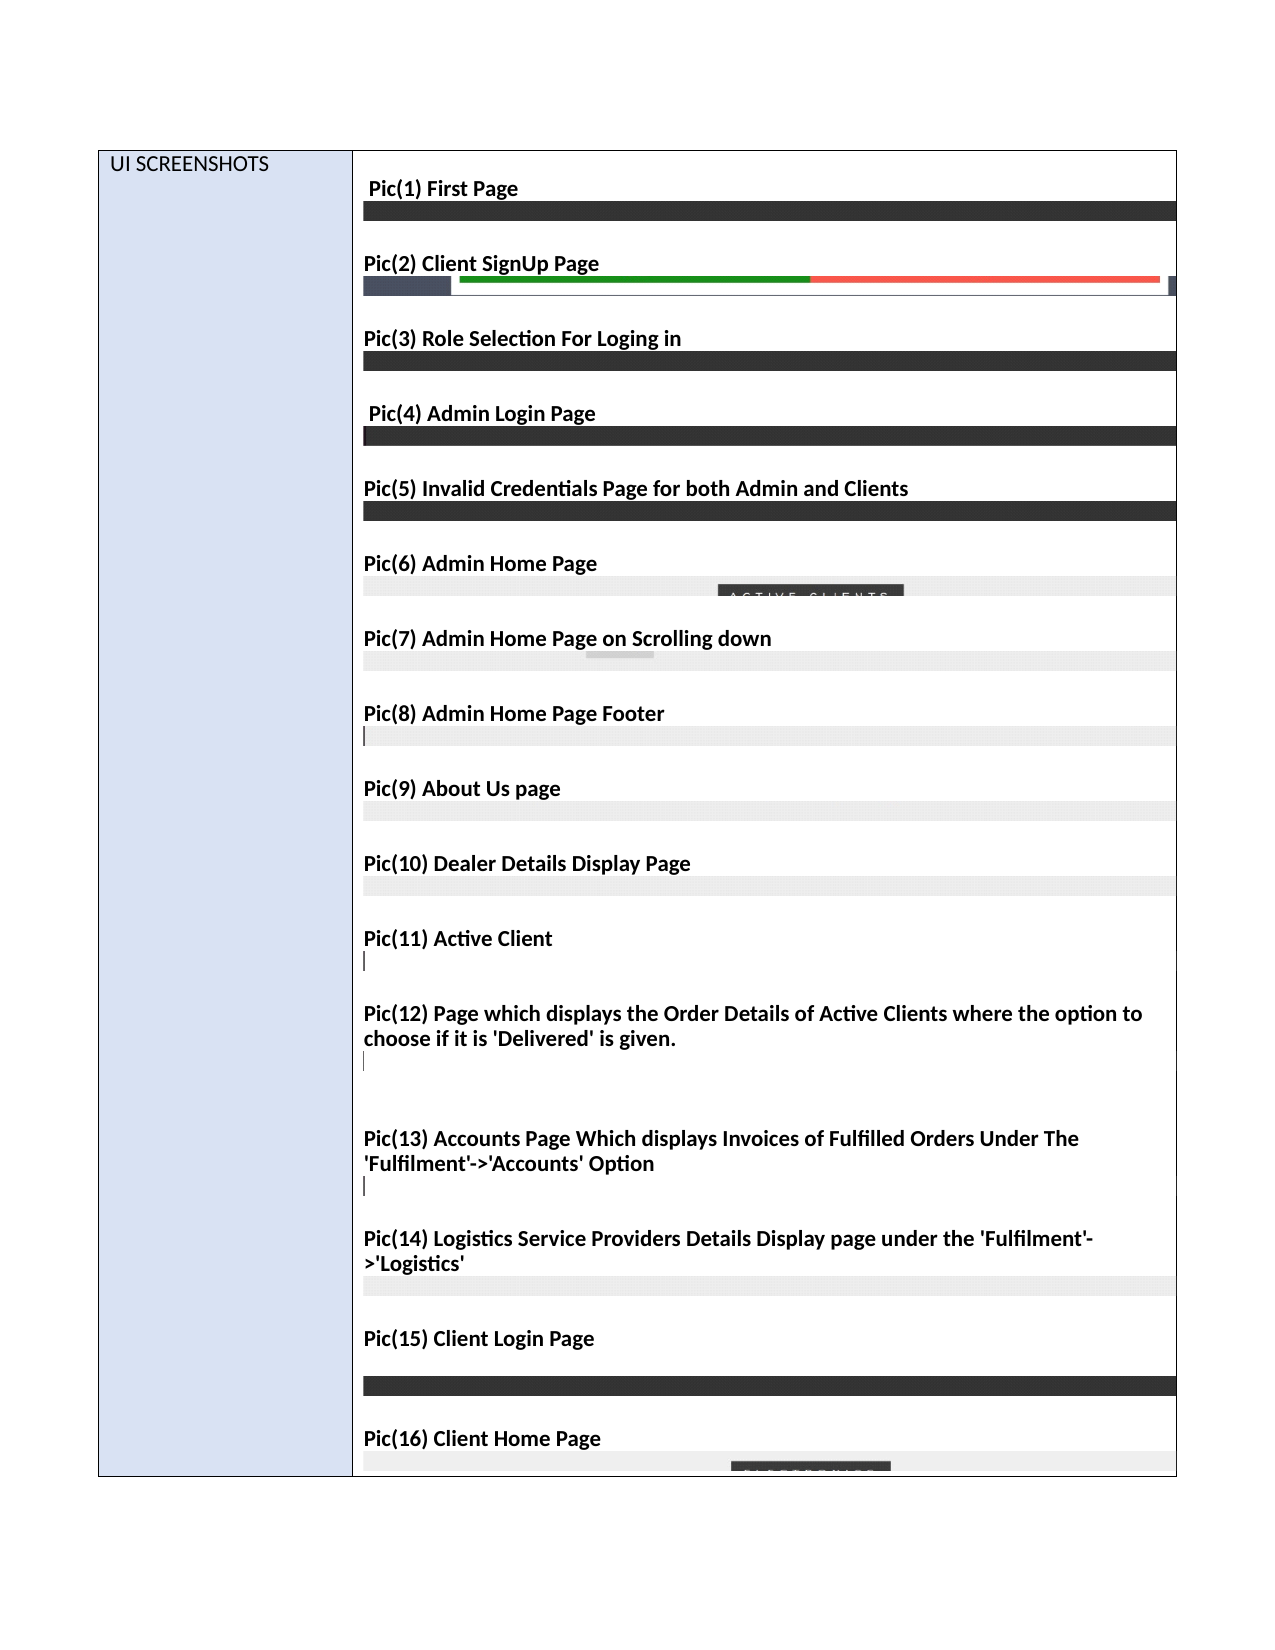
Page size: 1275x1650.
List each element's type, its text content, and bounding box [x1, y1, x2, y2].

table_cell Ui sCreenshots [99, 151, 352, 1476]
